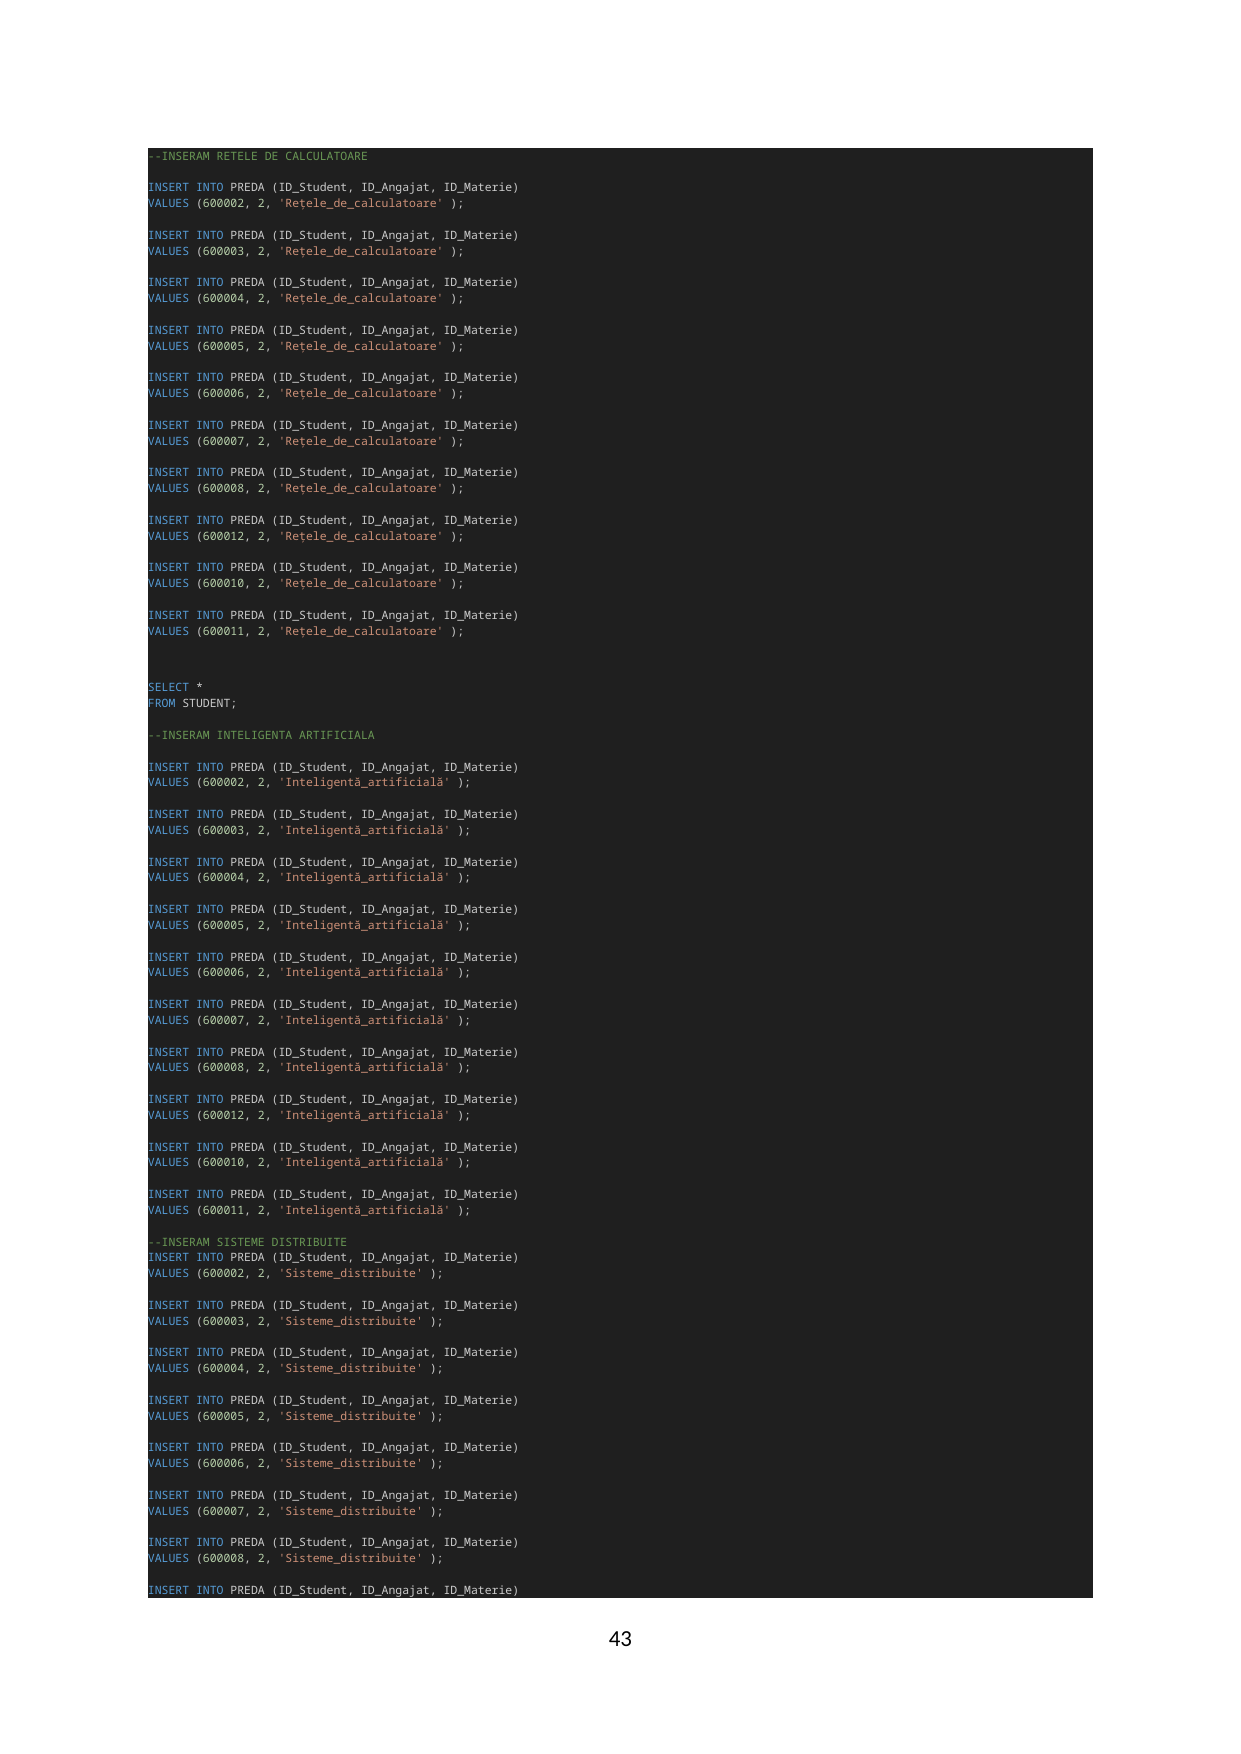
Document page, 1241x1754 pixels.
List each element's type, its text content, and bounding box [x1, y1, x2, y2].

text VALUES (600010, 2, 'Inteligentă_artificială' ); [148, 1154, 1093, 1170]
text VALUES (600006, 2, 'Sisteme_distribuite' ); [148, 1455, 1093, 1471]
text INSERT INTO PREDA (ID_Student, ID_Angajat, ID_Materie) [148, 1344, 1093, 1360]
text VALUES (600012, 2, 'Inteligentă_artificială' ); [148, 1107, 1093, 1123]
text VALUES (600007, 2, 'Sisteme_distribuite' ); [148, 1503, 1093, 1518]
text INSERT INTO PREDA (ID_Student, ID_Angajat, ID_Materie) [148, 274, 1093, 290]
text SELECT * [148, 679, 1093, 695]
text INSERT INTO PREDA (ID_Student, ID_Angajat, ID_Materie) [148, 559, 1093, 575]
text INSERT INTO PREDA (ID_Student, ID_Angajat, ID_Materie) [148, 1297, 1093, 1313]
text INSERT INTO PREDA (ID_Student, ID_Angajat, ID_Materie) [148, 1138, 1093, 1154]
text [148, 227, 1093, 243]
text VALUES (600012, 2, 'Rețele_de_calculatoare' ); [148, 528, 1093, 543]
text INSERT INTO PREDA (ID_Student, ID_Angajat, ID_Materie) [148, 1439, 1093, 1455]
text INSERT INTO PREDA (ID_Student, ID_Angajat, ID_Materie) [148, 464, 1093, 480]
text INSERT INTO PREDA (ID_Student, ID_Angajat, ID_Materie) [148, 1487, 1093, 1503]
text INSERT INTO PREDA (ID_Student, ID_Angajat, ID_Materie) [148, 901, 1093, 917]
text INSERT INTO PREDA (ID_Student, ID_Angajat, ID_Materie) [148, 607, 1093, 623]
text VALUES (600002, 2, 'Rețele_de_calculatoare' ); [148, 195, 1093, 211]
text INSERT INTO PREDA (ID_Student, ID_Angajat, ID_Materie) [148, 417, 1093, 433]
text VALUES (600006, 2, 'Inteligentă_artificială' ); [148, 964, 1093, 980]
text INSERT INTO PREDA (ID_Student, ID_Angajat, ID_Materie) [148, 758, 1093, 774]
text VALUES (600005, 2, 'Inteligentă_artificială' ); [148, 917, 1093, 933]
text INSERT INTO PREDA (ID_Student, ID_Angajat, ID_Materie) [148, 948, 1093, 964]
text VALUES (600003, 2, 'Rețele_de_calculatoare' ); [148, 243, 1093, 258]
text INSERT INTO PREDA (ID_Student, ID_Angajat, ID_Materie) [148, 853, 1093, 869]
text VALUES (600008, 2, 'Rețele_de_calculatoare' ); [148, 480, 1093, 496]
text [148, 1582, 1093, 1598]
text VALUES (600002, 2, 'Sisteme_distribuite' ); [148, 1265, 1093, 1281]
text VALUES (600004, 2, 'Sisteme_distribuite' ); [148, 1360, 1093, 1376]
text --INSERAM RETELE DE CALCULATOARE [148, 148, 1093, 163]
text VALUES (600006, 2, 'Rețele_de_calculatoare' ); [148, 385, 1093, 401]
text VALUES (600007, 2, 'Rețele_de_calculatoare' ); [148, 433, 1093, 448]
text VALUES (600002, 2, 'Inteligentă_artificială' ); [148, 774, 1093, 790]
text --INSERAM SISTEME DISTRIBUITE [148, 1233, 1093, 1249]
text INSERT INTO PREDA (ID_Student, ID_Angajat, ID_Materie) [148, 1392, 1093, 1408]
text INSERT INTO PREDA (ID_Student, ID_Angajat, ID_Materie) [148, 369, 1093, 385]
text INSERT INTO PREDA (ID_Student, ID_Angajat, ID_Materie) [148, 996, 1093, 1012]
text VALUES (600003, 2, 'Inteligentă_artificială' ); [148, 822, 1093, 838]
text VALUES (600011, 2, 'Rețele_de_calculatoare' ); [148, 623, 1093, 638]
text VALUES (600008, 2, 'Sisteme_distribuite' ); [148, 1550, 1093, 1566]
text VALUES (600011, 2, 'Inteligentă_artificială' ); [148, 1202, 1093, 1218]
text VALUES (600004, 2, 'Inteligentă_artificială' ); [148, 869, 1093, 885]
text VALUES (600004, 2, 'Rețele_de_calculatoare' ); [148, 290, 1093, 306]
text VALUES (600010, 2, 'Rețele_de_calculatoare' ); [148, 575, 1093, 591]
text INSERT INTO PREDA (ID_Student, ID_Angajat, ID_Materie) [148, 806, 1093, 822]
text INSERT INTO PREDA (ID_Student, ID_Angajat, ID_Materie) [148, 322, 1093, 338]
text VALUES (600005, 2, 'Rețele_de_calculatoare' ); [148, 338, 1093, 353]
text INSERT INTO PREDA (ID_Student, ID_Angajat, ID_Materie) [148, 1249, 1093, 1265]
text FROM STUDENT; [148, 695, 1093, 711]
text VALUES (600005, 2, 'Sisteme_distribuite' ); [148, 1408, 1093, 1423]
text VALUES (600003, 2, 'Sisteme_distribuite' ); [148, 1313, 1093, 1328]
text INSERT INTO PREDA (ID_Student, ID_Angajat, ID_Materie) [148, 1043, 1093, 1059]
text INSERT INTO PREDA (ID_Student, ID_Angajat, ID_Materie) [148, 512, 1093, 528]
text INSERT INTO PREDA (ID_Student, ID_Angajat, ID_Materie) [148, 1091, 1093, 1107]
text VALUES (600008, 2, 'Inteligentă_artificială' ); [148, 1059, 1093, 1075]
text INSERT INTO PREDA (ID_Student, ID_Angajat, ID_Materie) [148, 1186, 1093, 1202]
text --INSERAM INTELIGENTA ARTIFICIALA [148, 727, 1093, 743]
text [148, 1534, 1093, 1550]
text VALUES (600007, 2, 'Inteligentă_artificială' ); [148, 1012, 1093, 1028]
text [148, 179, 1093, 195]
